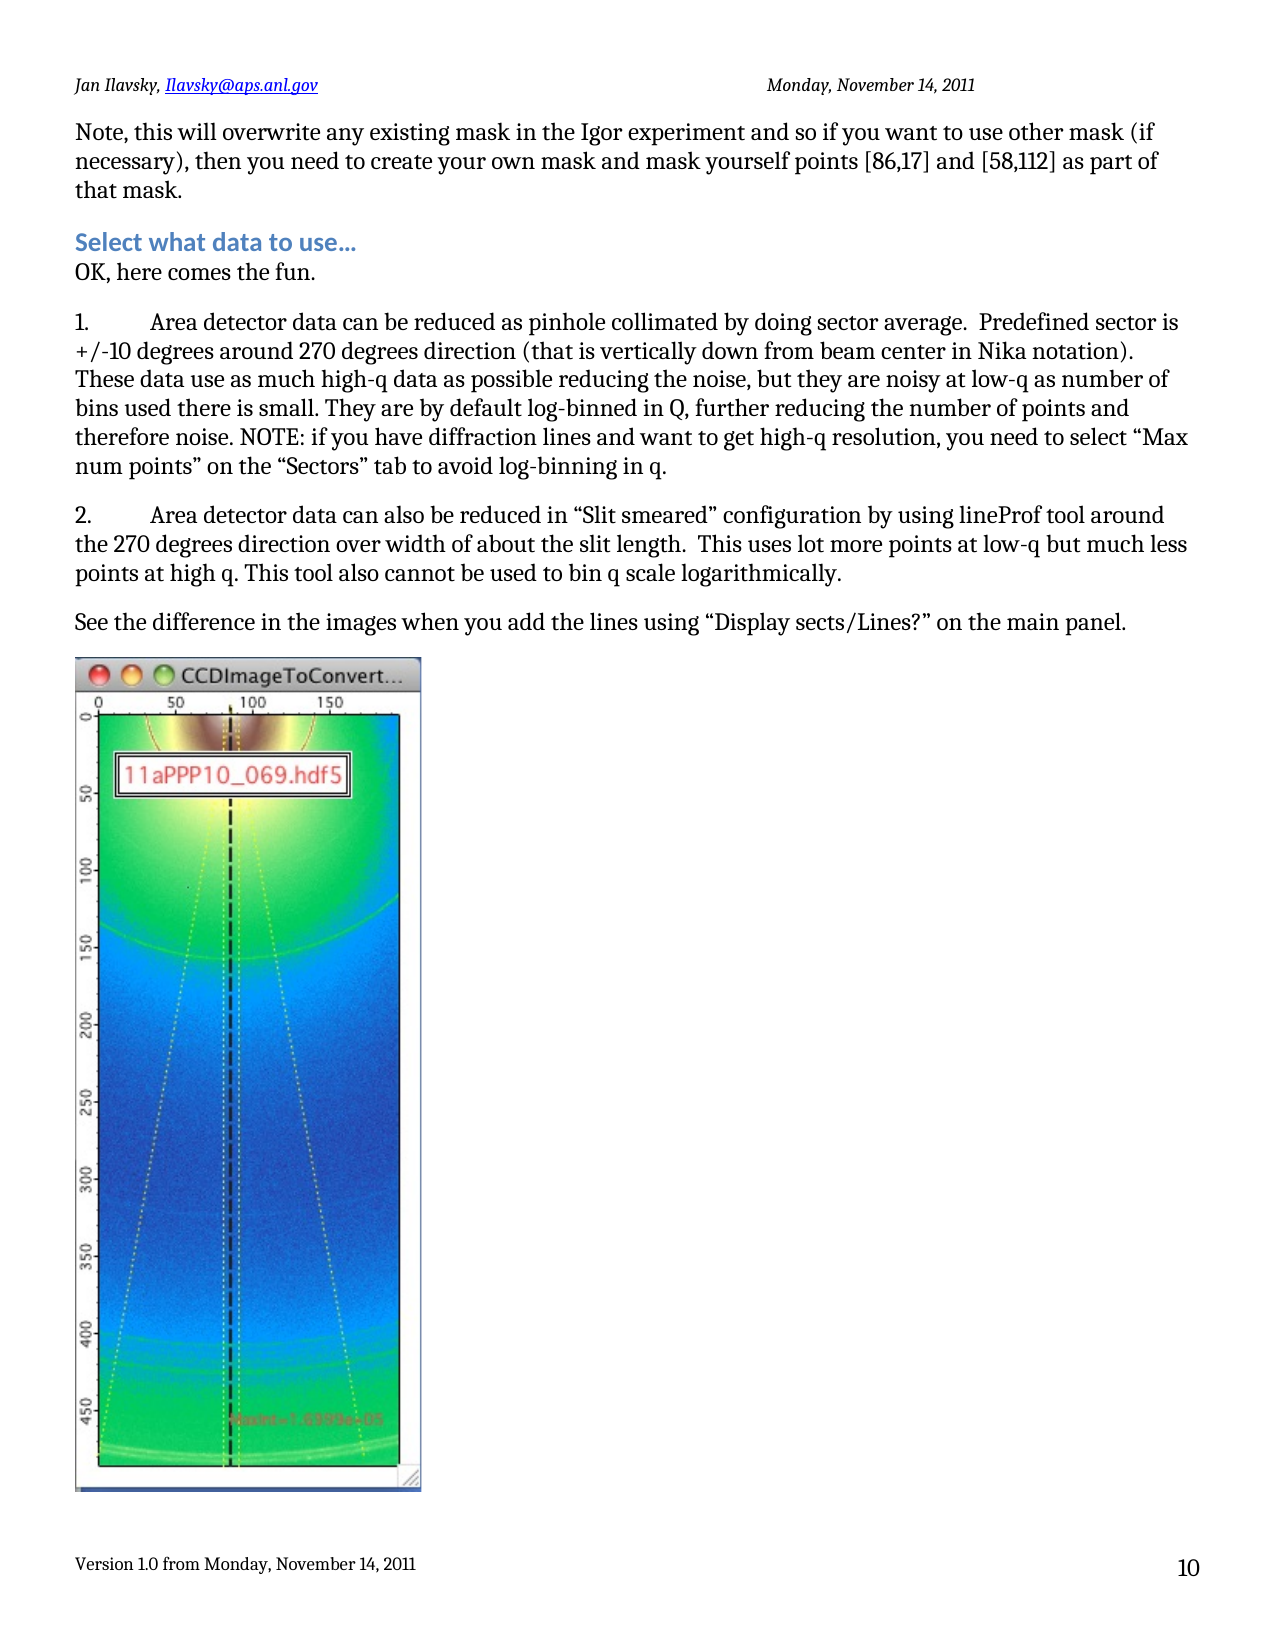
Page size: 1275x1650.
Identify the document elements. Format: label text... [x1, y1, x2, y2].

picture [75, 657, 422, 1492]
text See the difference in the images when you add the lines using “Display sects/Lines?” on the main panel. [75, 608, 1200, 637]
text OK, here comes the fun. [75, 258, 1200, 287]
text 1. Area detector data can be reduced as pinhole collimated by doing sector average. Predefined sector is +/-10 degrees around 270 degrees direction (that is vertically down from beam center in Nika notation). These data use as much high-q data as possible reducing the noise, but they are noisy at low-q as number of bins used there is small. They are by default log-binned in Q, further reducing the number of points and therefore noise. NOTE: if you have diffraction lines and want to get high-q resolution, you need to select “Max num points” on the “Sectors” tab to avoid log-binning in q. [75, 308, 1200, 480]
subtitle Select what data to use… [75, 225, 1200, 258]
text 2. Area detector data can also be reduced in “Slit smeared” configuration by using lineProf tool around the 270 degrees direction over width of about the slit length. This uses lot more points at low-q but much less points at high q. This tool also cannot be used to bin q scale logarithmically. [75, 501, 1200, 587]
text Note, this will overwrite any existing mask in the Igor experiment and so if you want to use other mask (if necessary), then you need to create your own mask and mask yourself points [86,17] and [58,112] as part of that mask. [75, 118, 1200, 204]
